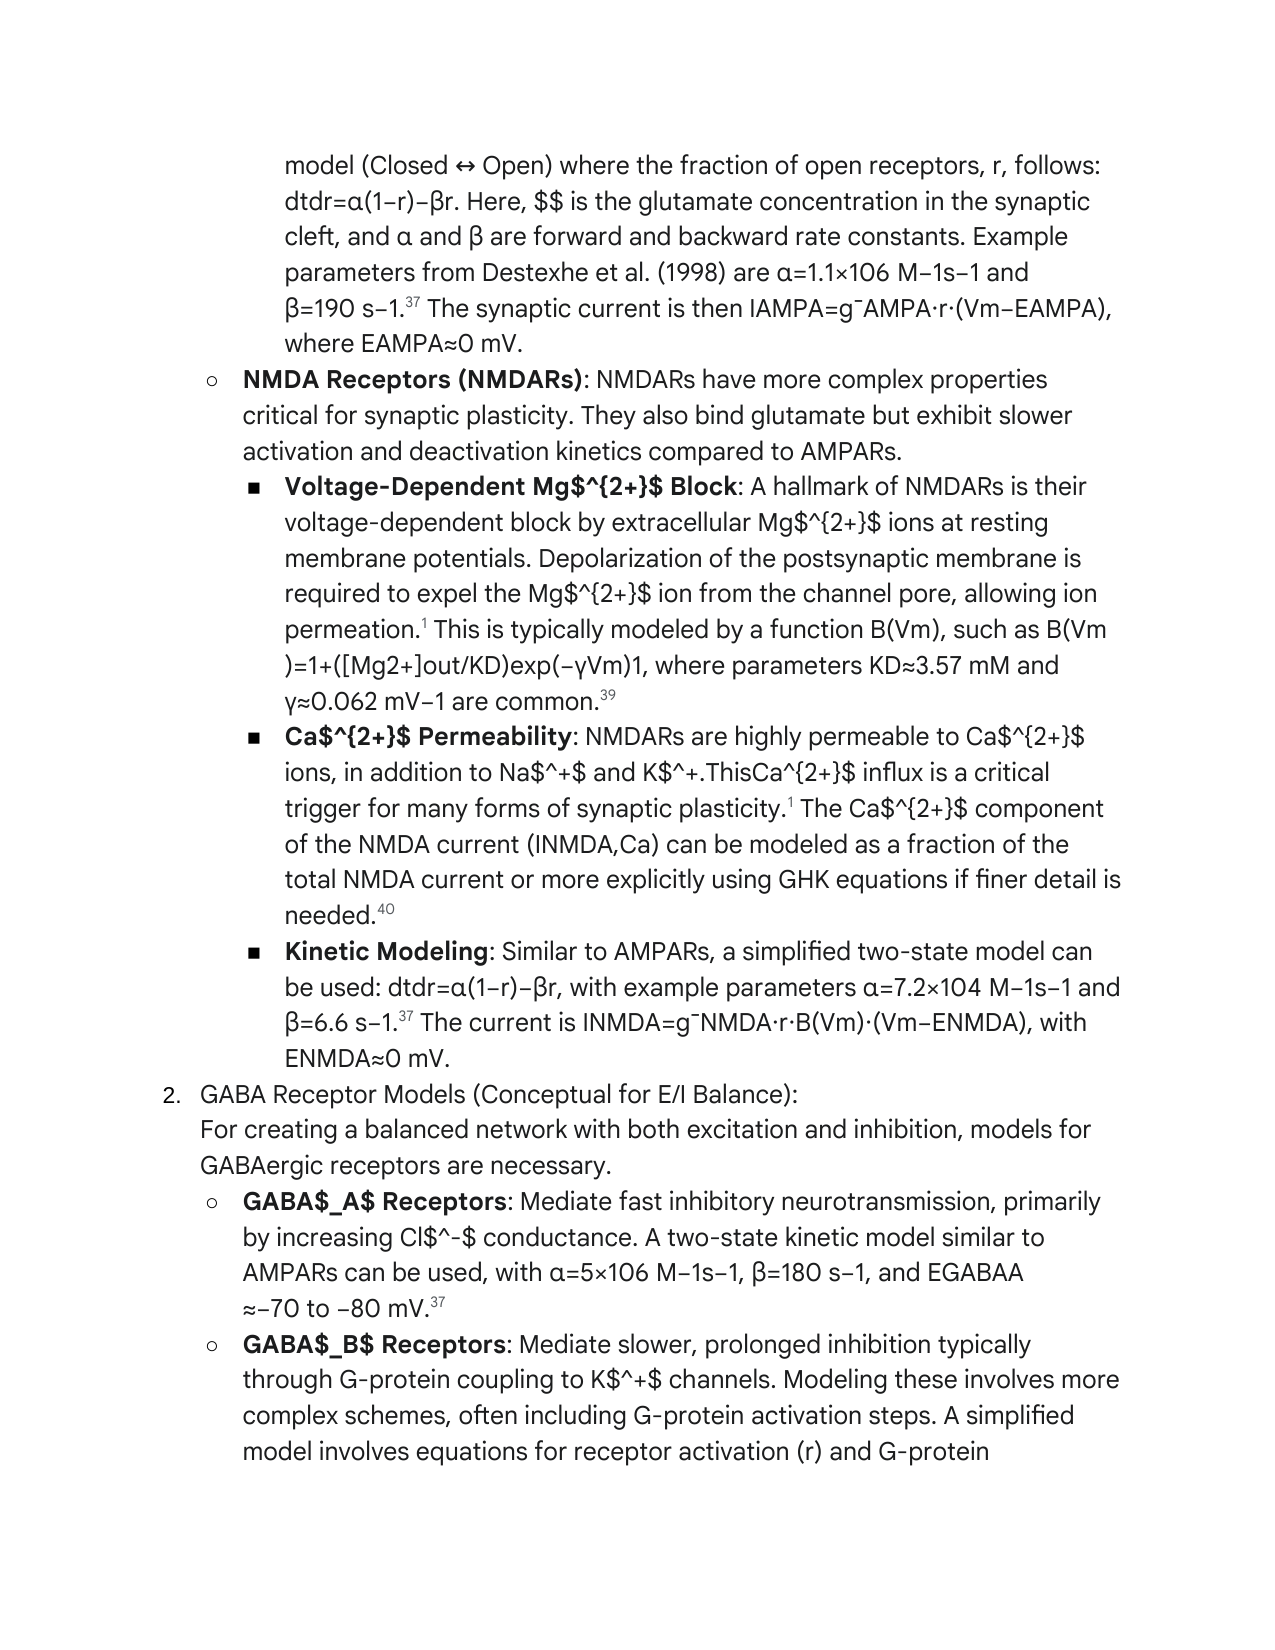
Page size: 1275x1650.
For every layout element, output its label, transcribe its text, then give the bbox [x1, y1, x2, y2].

list NMDA Receptors (NMDARs): NMDARs have more complex properties critical for synaptic plasticity. They also bind glutamate but exhibit slower activation and deactivation kinetics compared to AMPARs. [205, 364, 1125, 467]
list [247, 150, 1125, 360]
list GABA Receptor Models (Conceptual for E/I Balance): For creating a balanced network with both excitation and inhibition, models for GABAergic receptors are necessary. [162, 1079, 1125, 1182]
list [205, 1329, 1125, 1468]
list GABA$_A$ Receptors: Mediate fast inhibitory neurotransmission, primarily by increasing Cl$^-$ conductance. A two-state kinetic model similar to AMPARs can be used, with α=5×106 M−1s−1, β=180 s−1, and EGABAA​​≈−70 to −80 mV.37 [205, 1186, 1125, 1325]
list Ca$^{2+}$ Permeability: NMDARs are highly permeable to Ca$^{2+}$ ions, in addition to Na$^+$ and K$^+.ThisCa^{2+}$ influx is a critical trigger for many forms of synaptic plasticity.1 The Ca$^{2+}$ component of the NMDA current (INMDA,Ca​) can be modeled as a fraction of the total NMDA current or more explicitly using GHK equations if finer detail is needed.40 [247, 722, 1125, 932]
list Kinetic Modeling: Similar to AMPARs, a simplified two-state model can be used: dtdr​=α(1−r)−βr, with example parameters α=7.2×104 M−1s−1 and β=6.6 s−1.37 The current is INMDA​=gˉ​NMDA​⋅r⋅B(Vm​)⋅(Vm​−ENMDA​), with ENMDA​≈0 mV. [247, 936, 1125, 1074]
list Voltage-Dependent Mg$^{2+}$ Block: A hallmark of NMDARs is their voltage-dependent block by extracellular Mg$^{2+}$ ions at resting membrane potentials. Depolarization of the postsynaptic membrane is required to expel the Mg$^{2+}$ ion from the channel pore, allowing ion permeation.1 This is typically modeled by a function B(Vm​), such as B(Vm​)=1+([Mg2+]out​/KD​)exp(−γVm​)1​, where parameters KD​≈3.57 mM and γ≈0.062 mV−1 are common.39 [247, 472, 1125, 717]
